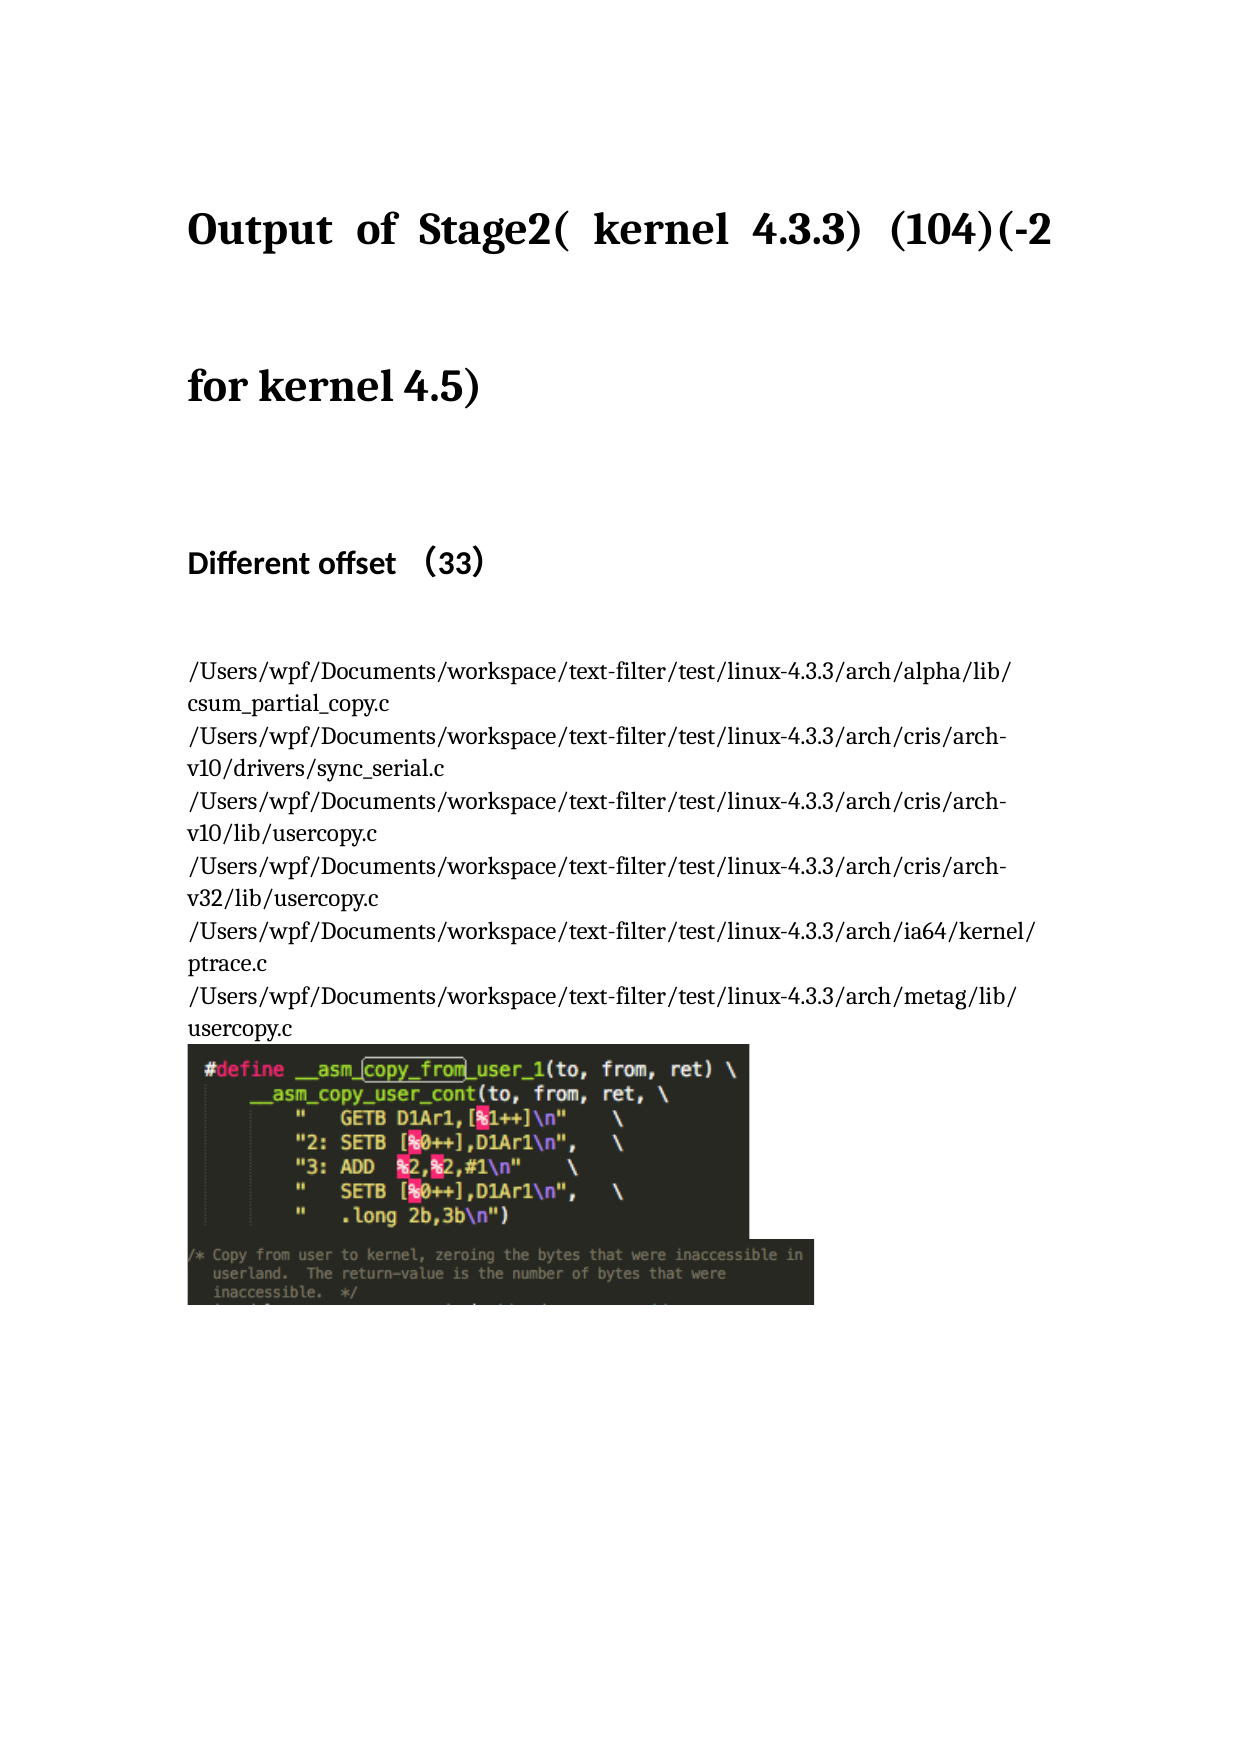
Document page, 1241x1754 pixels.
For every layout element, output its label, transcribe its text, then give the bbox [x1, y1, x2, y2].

text /Users/wpf/Documents/workspace/text-filter/test/linux-4.3.3/arch/alpha/lib/csum_partial_copy.c [187, 655, 1053, 720]
text /Users/wpf/Documents/workspace/text-filter/test/linux-4.3.3/arch/metag/lib/usercopy.c [187, 980, 1053, 1045]
picture [187, 1044, 815, 1305]
subtitle Output of Stage2( kernel 4.3.3) (104)(-2 for kernel 4.5) [187, 197, 1053, 419]
text /Users/wpf/Documents/workspace/text-filter/test/linux-4.3.3/arch/cris/arch-v32/lib/usercopy.c [187, 850, 1053, 915]
subtitle Different offset （33） [187, 528, 1053, 593]
text /Users/wpf/Documents/workspace/text-filter/test/linux-4.3.3/arch/cris/arch-v10/drivers/sync_serial.c [187, 720, 1053, 785]
text /Users/wpf/Documents/workspace/text-filter/test/linux-4.3.3/arch/cris/arch-v10/lib/usercopy.c [187, 785, 1053, 850]
text /Users/wpf/Documents/workspace/text-filter/test/linux-4.3.3/arch/ia64/kernel/ptrace.c [187, 915, 1053, 980]
